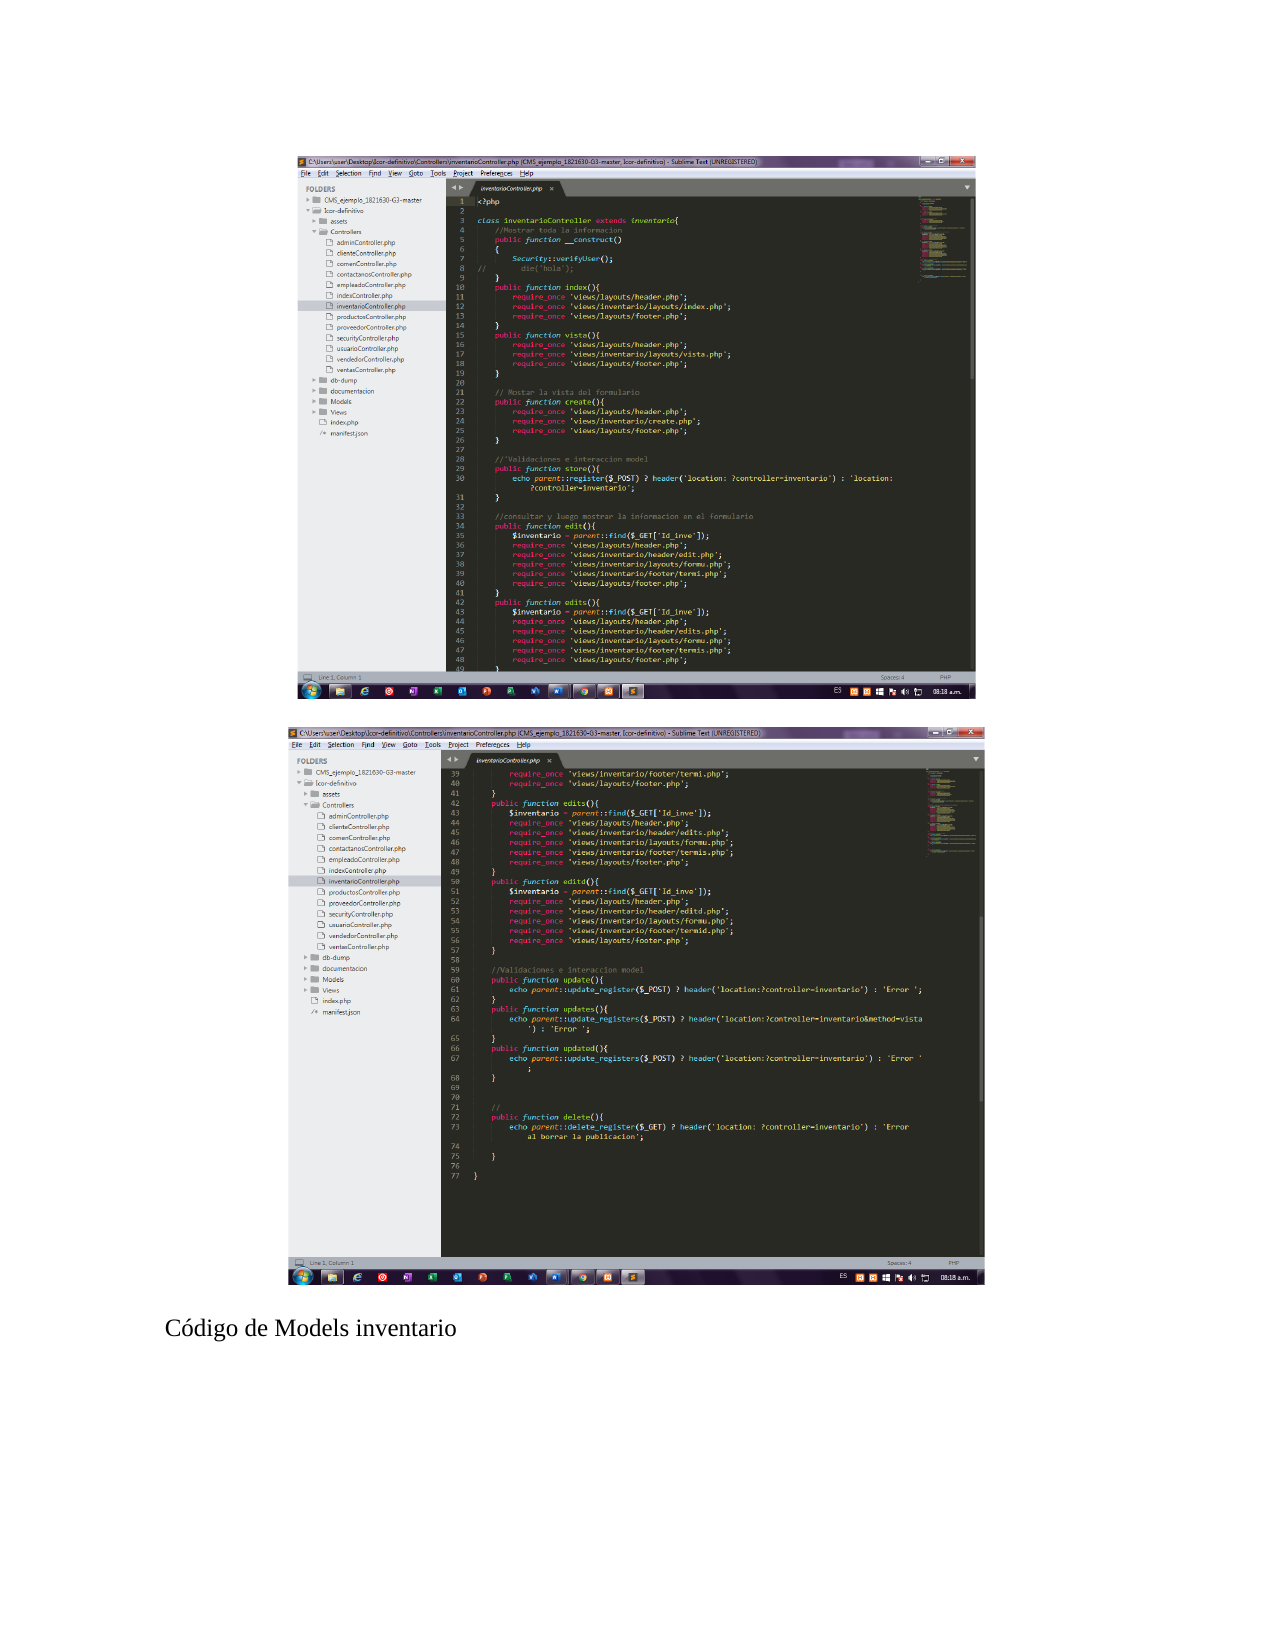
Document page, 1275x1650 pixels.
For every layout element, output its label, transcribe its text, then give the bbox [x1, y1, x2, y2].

picture [297, 156, 976, 699]
text Código de Models inventario [164, 1313, 1108, 1342]
picture [288, 727, 985, 1285]
